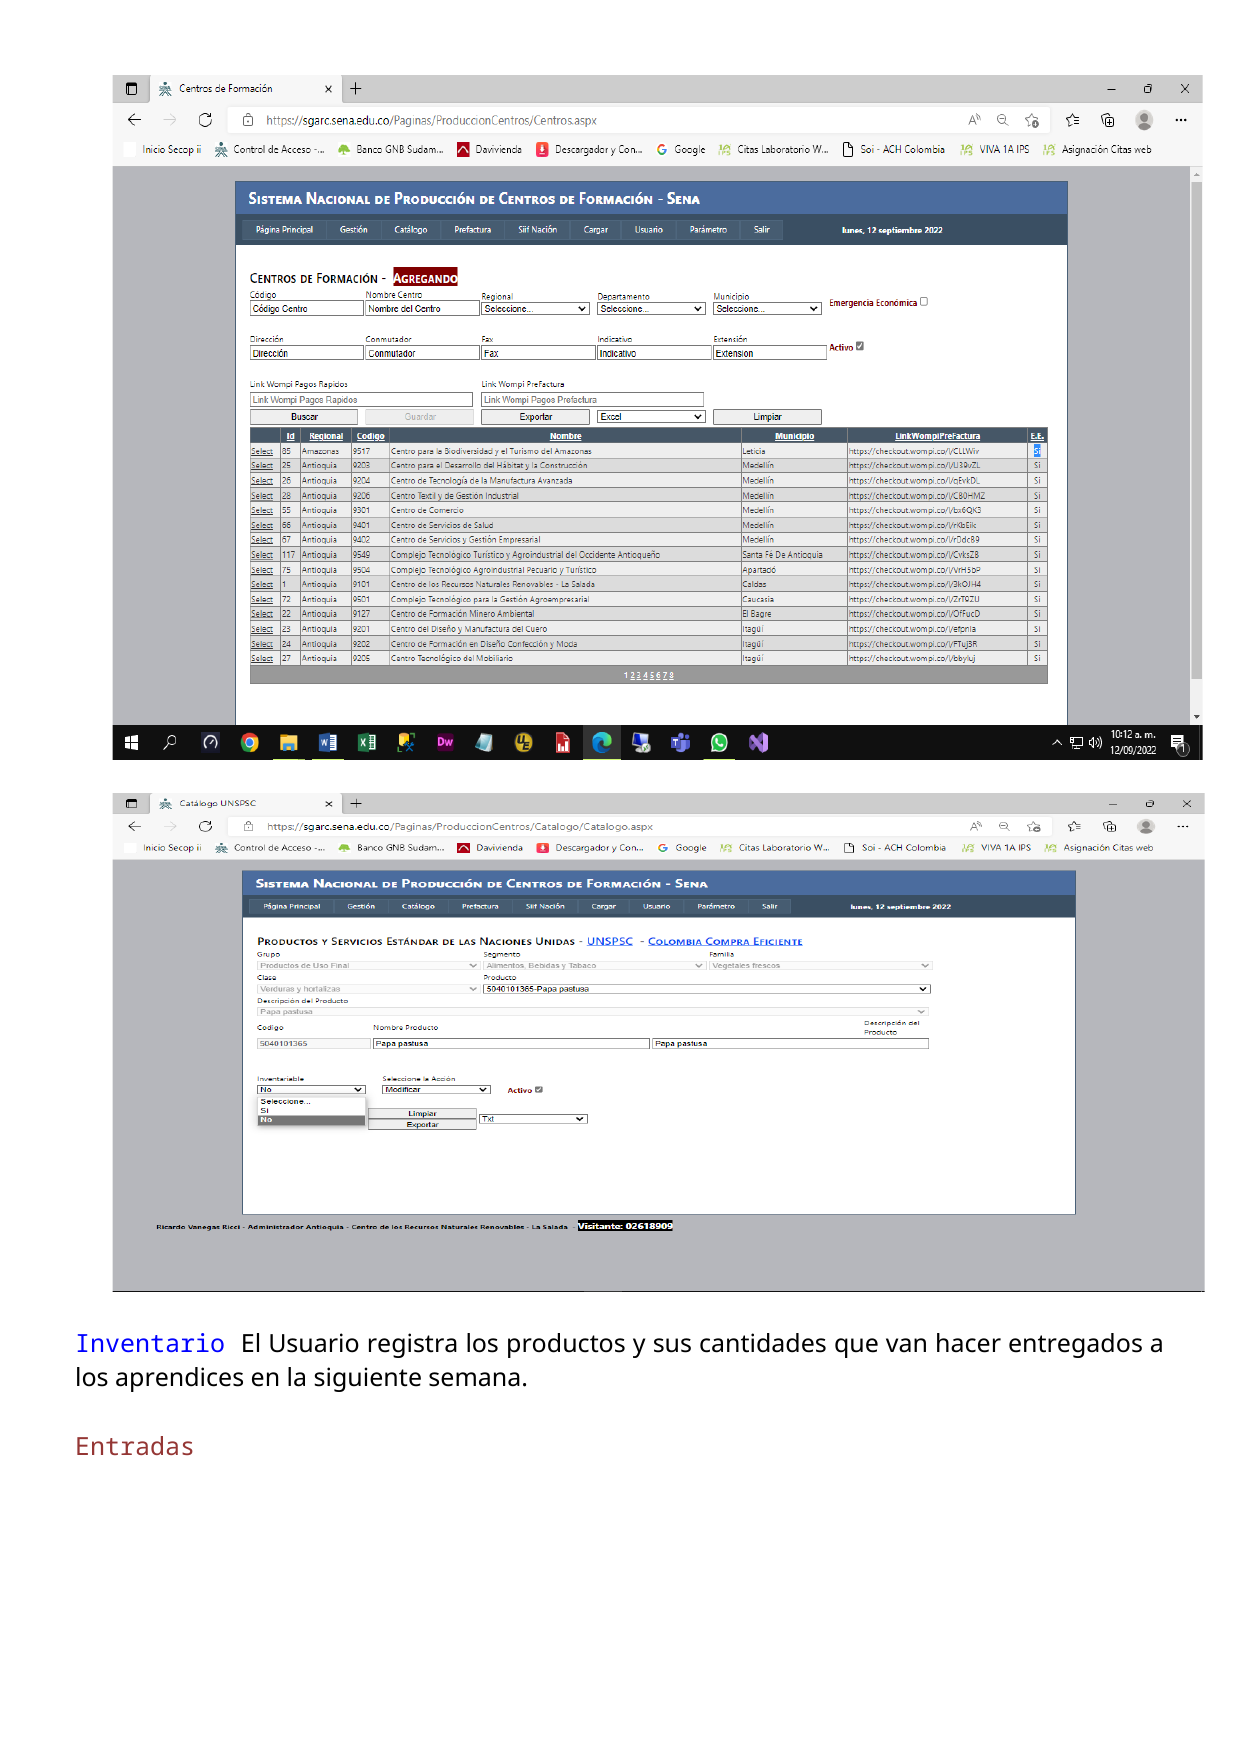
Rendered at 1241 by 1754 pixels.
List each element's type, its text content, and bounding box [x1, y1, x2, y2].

picture [112, 75, 1203, 760]
list Inventario El Usuario registra los productos y sus cantidades que van hacer entregados a los aprendices en la siguiente semana. [75, 1326, 1165, 1394]
text Entradas [75, 1428, 1165, 1462]
picture [112, 793, 1205, 1292]
